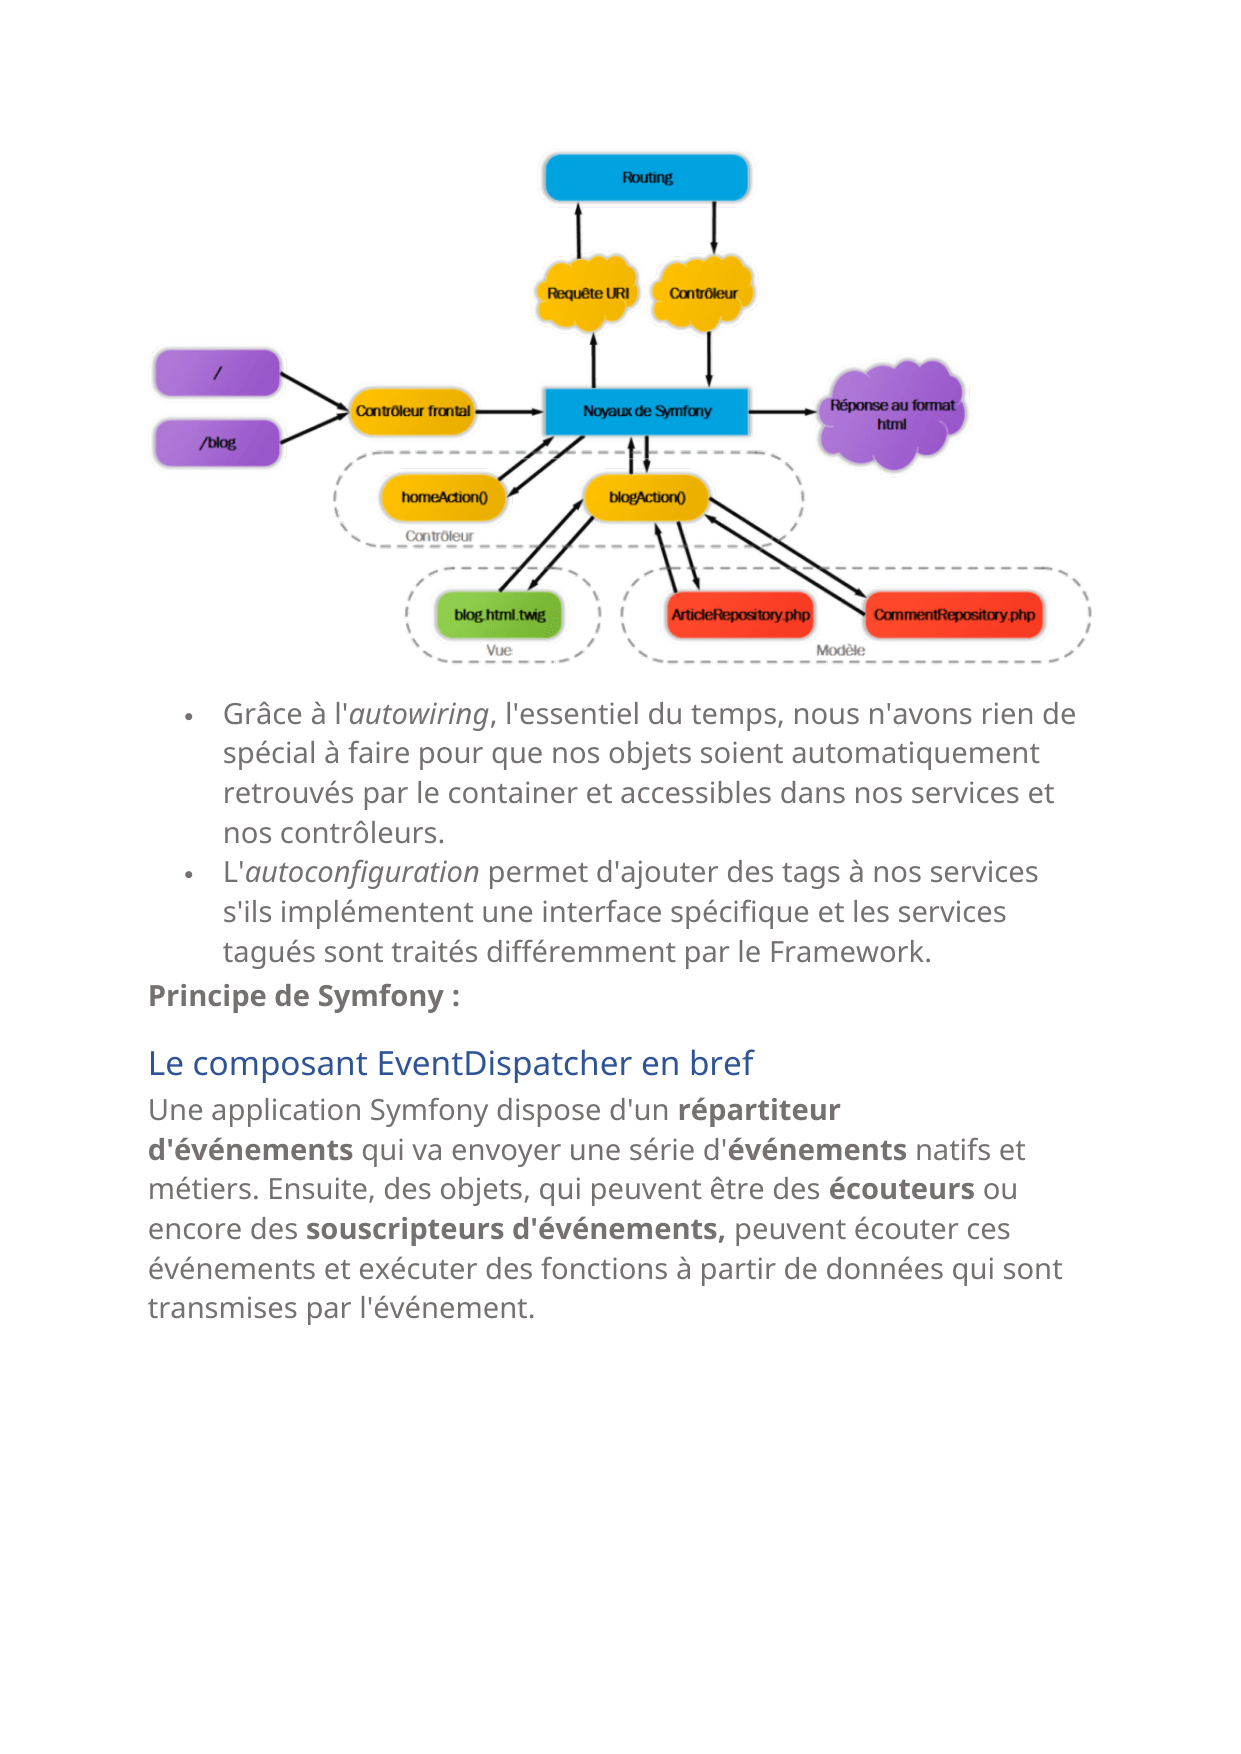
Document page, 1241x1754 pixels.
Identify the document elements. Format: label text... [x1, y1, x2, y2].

text Une application Symfony dispose d'un répartiteur d'événements qui va envoyer une série d'événements natifs et métiers. Ensuite, des objets, qui peuvent être des écouteurs ou encore des souscripteurs d'événements, peuvent écouter ces événements et exécuter des fonctions à partir de données qui sont transmises par l'événement. [148, 1089, 1093, 1327]
list Grâce à l'autowiring, l'essentiel du temps, nous n'avons rien de spécial à faire pour que nos objets soient automatiquement retrouvés par le container et accessibles dans nos services et nos contrôleurs. [185, 693, 1093, 852]
subtitle Le composant EventDispatcher en bref [148, 1040, 1093, 1086]
text Principe de Symfony : [148, 976, 1093, 1015]
picture [147, 147, 1093, 668]
list L'autoconfiguration permet d'ajouter des tags à nos services s'ils implémentent une interface spécifique et les services tagués sont traités différemment par le Framework. [185, 852, 1093, 971]
